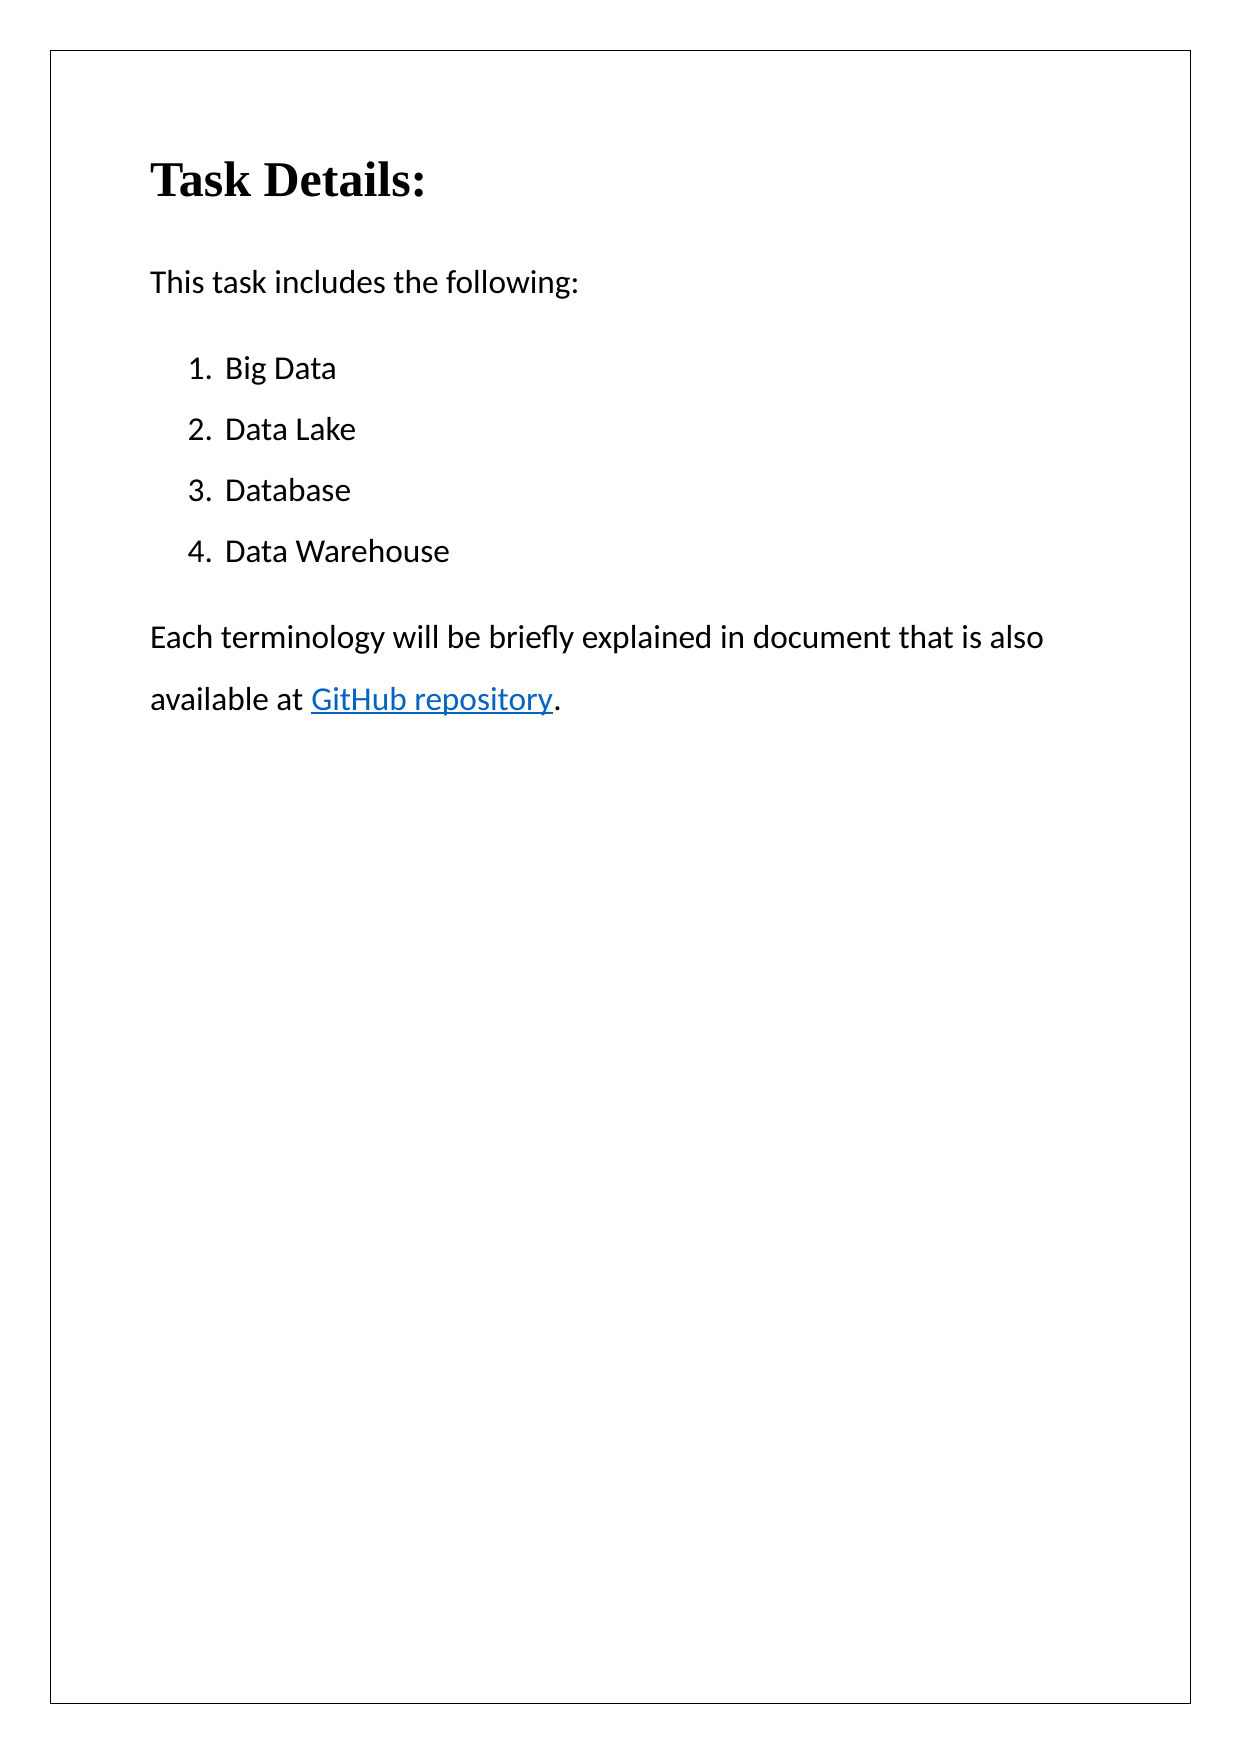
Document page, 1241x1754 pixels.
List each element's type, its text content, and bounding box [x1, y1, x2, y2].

text Each terminology will be briefly explained in document that is also available at GitHub repository. [150, 616, 1090, 718]
list Big Data [187, 347, 1090, 388]
text This task includes the following: [150, 261, 1090, 302]
list Data Warehouse [187, 530, 1090, 571]
subtitle Task Details: [150, 150, 1090, 207]
list Database [187, 469, 1090, 510]
list Data Lake [187, 408, 1090, 449]
